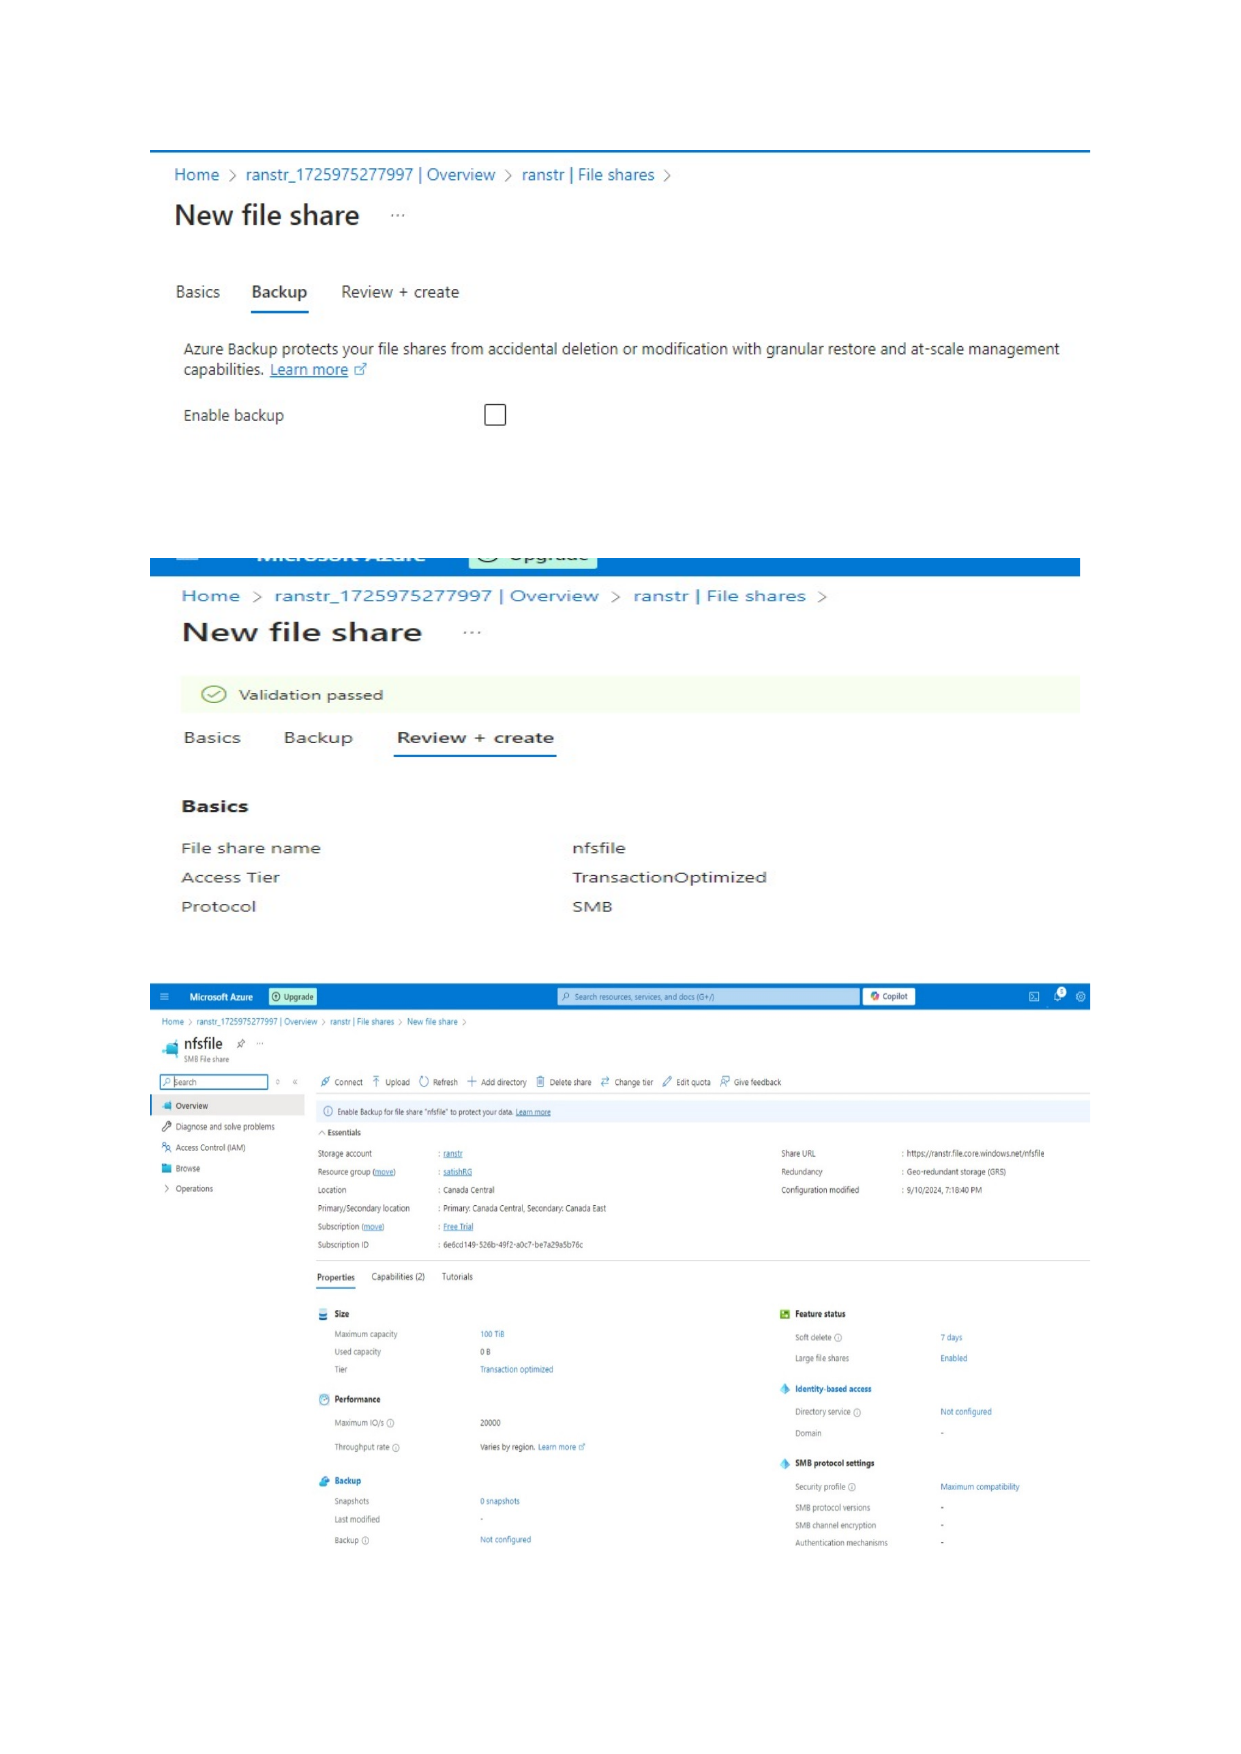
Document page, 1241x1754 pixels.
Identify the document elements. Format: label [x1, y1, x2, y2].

picture [150, 150, 1091, 537]
picture [150, 558, 1081, 955]
picture [150, 976, 1091, 1548]
